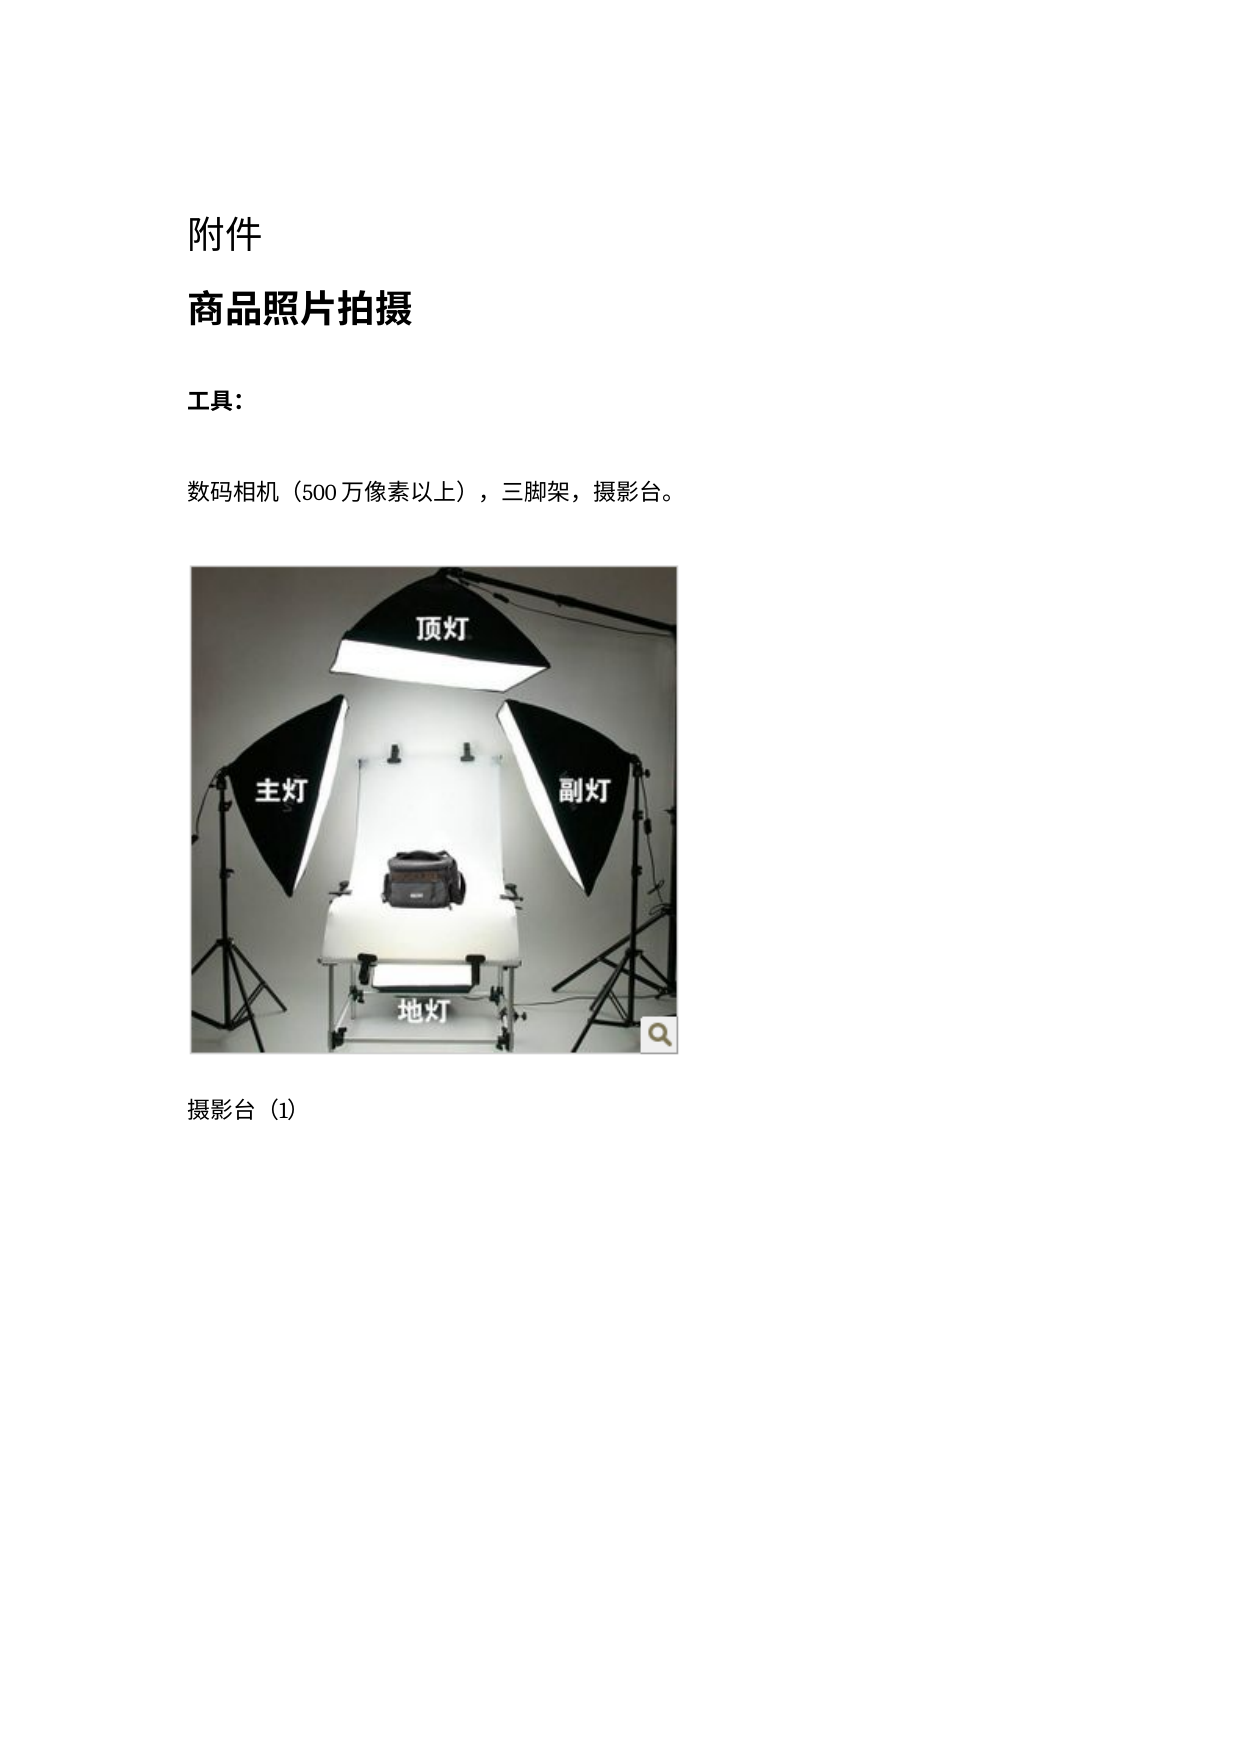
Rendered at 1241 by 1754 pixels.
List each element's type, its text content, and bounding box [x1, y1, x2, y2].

text 商品照片拍摄 [187, 273, 1053, 338]
text 数码相机（500万像素以上），三脚架，摄影台。 [187, 458, 1053, 523]
text 工具： [187, 367, 1053, 432]
text 摄影台（1） [187, 1093, 1053, 1126]
subtitle 附件 [187, 200, 1053, 265]
picture [187, 561, 680, 1056]
